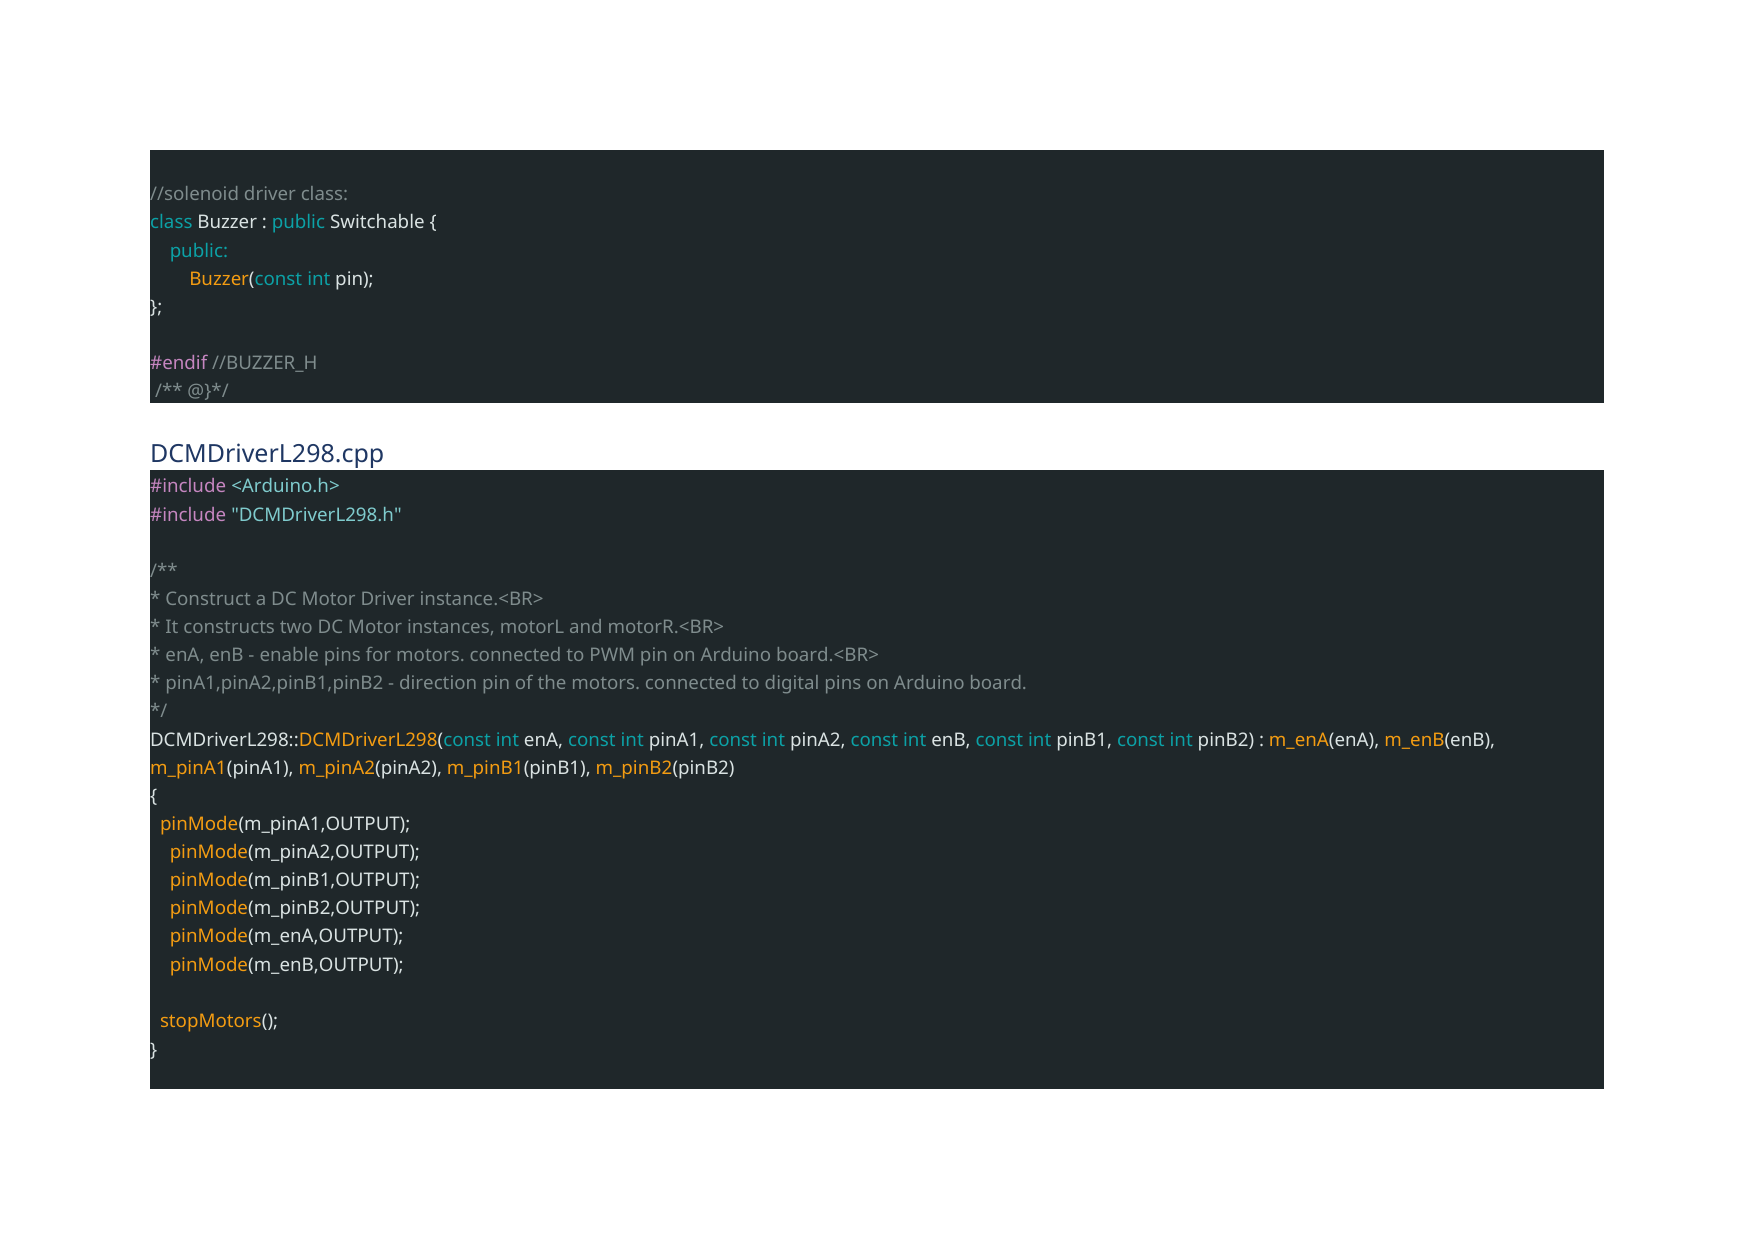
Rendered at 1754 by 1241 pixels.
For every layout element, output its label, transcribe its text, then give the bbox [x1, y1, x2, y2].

text #include <Arduino.h> [150, 470, 1604, 498]
text DCMDriverL298::DCMDriverL298(const int enA, const int pinA1, const int pinA2, const int enB, const int pinB1, const int pinB2) : m_enA(enA), m_enB(enB), m_pinA1(pinA1), m_pinA2(pinA2), m_pinB1(pinB1), m_pinB2(pinB2) [150, 723, 1604, 779]
text pinMode(m_pinA1,OUTPUT); [150, 808, 1604, 836]
text /** [150, 554, 1604, 583]
text public: [150, 234, 1604, 262]
text /** @}*/ [150, 375, 1604, 403]
text }; [150, 291, 1604, 319]
text * Construct a DC Motor Driver instance.<BR> [150, 583, 1604, 611]
subtitle DCMDriverL298.cpp [150, 436, 1604, 470]
text { [150, 779, 1604, 808]
text } [150, 1033, 1604, 1061]
text //solenoid driver class: [150, 178, 1604, 206]
text #endif //BUZZER_H [150, 347, 1604, 375]
text * It constructs two DC Motor instances, motorL and motorR.<BR> [150, 611, 1604, 639]
text pinMode(m_pinB2,OUTPUT); [150, 892, 1604, 920]
text Buzzer(const int pin); [150, 262, 1604, 291]
text pinMode(m_pinA2,OUTPUT); [150, 836, 1604, 864]
text #include "DCMDriverL298.h" [150, 498, 1604, 526]
text stopMotors(); [150, 1005, 1604, 1033]
text * pinA1,pinA2,pinB1,pinB2 - direction pin of the motors. connected to digital pins on Arduino board. [150, 667, 1604, 695]
text class Buzzer : public Switchable { [150, 206, 1604, 234]
text */ [150, 695, 1604, 723]
text pinMode(m_enA,OUTPUT); [150, 920, 1604, 948]
text * enA, enB - enable pins for motors. connected to PWM pin on Arduino board.<BR> [150, 639, 1604, 667]
text pinMode(m_pinB1,OUTPUT); [150, 864, 1604, 892]
text pinMode(m_enB,OUTPUT); [150, 948, 1604, 976]
